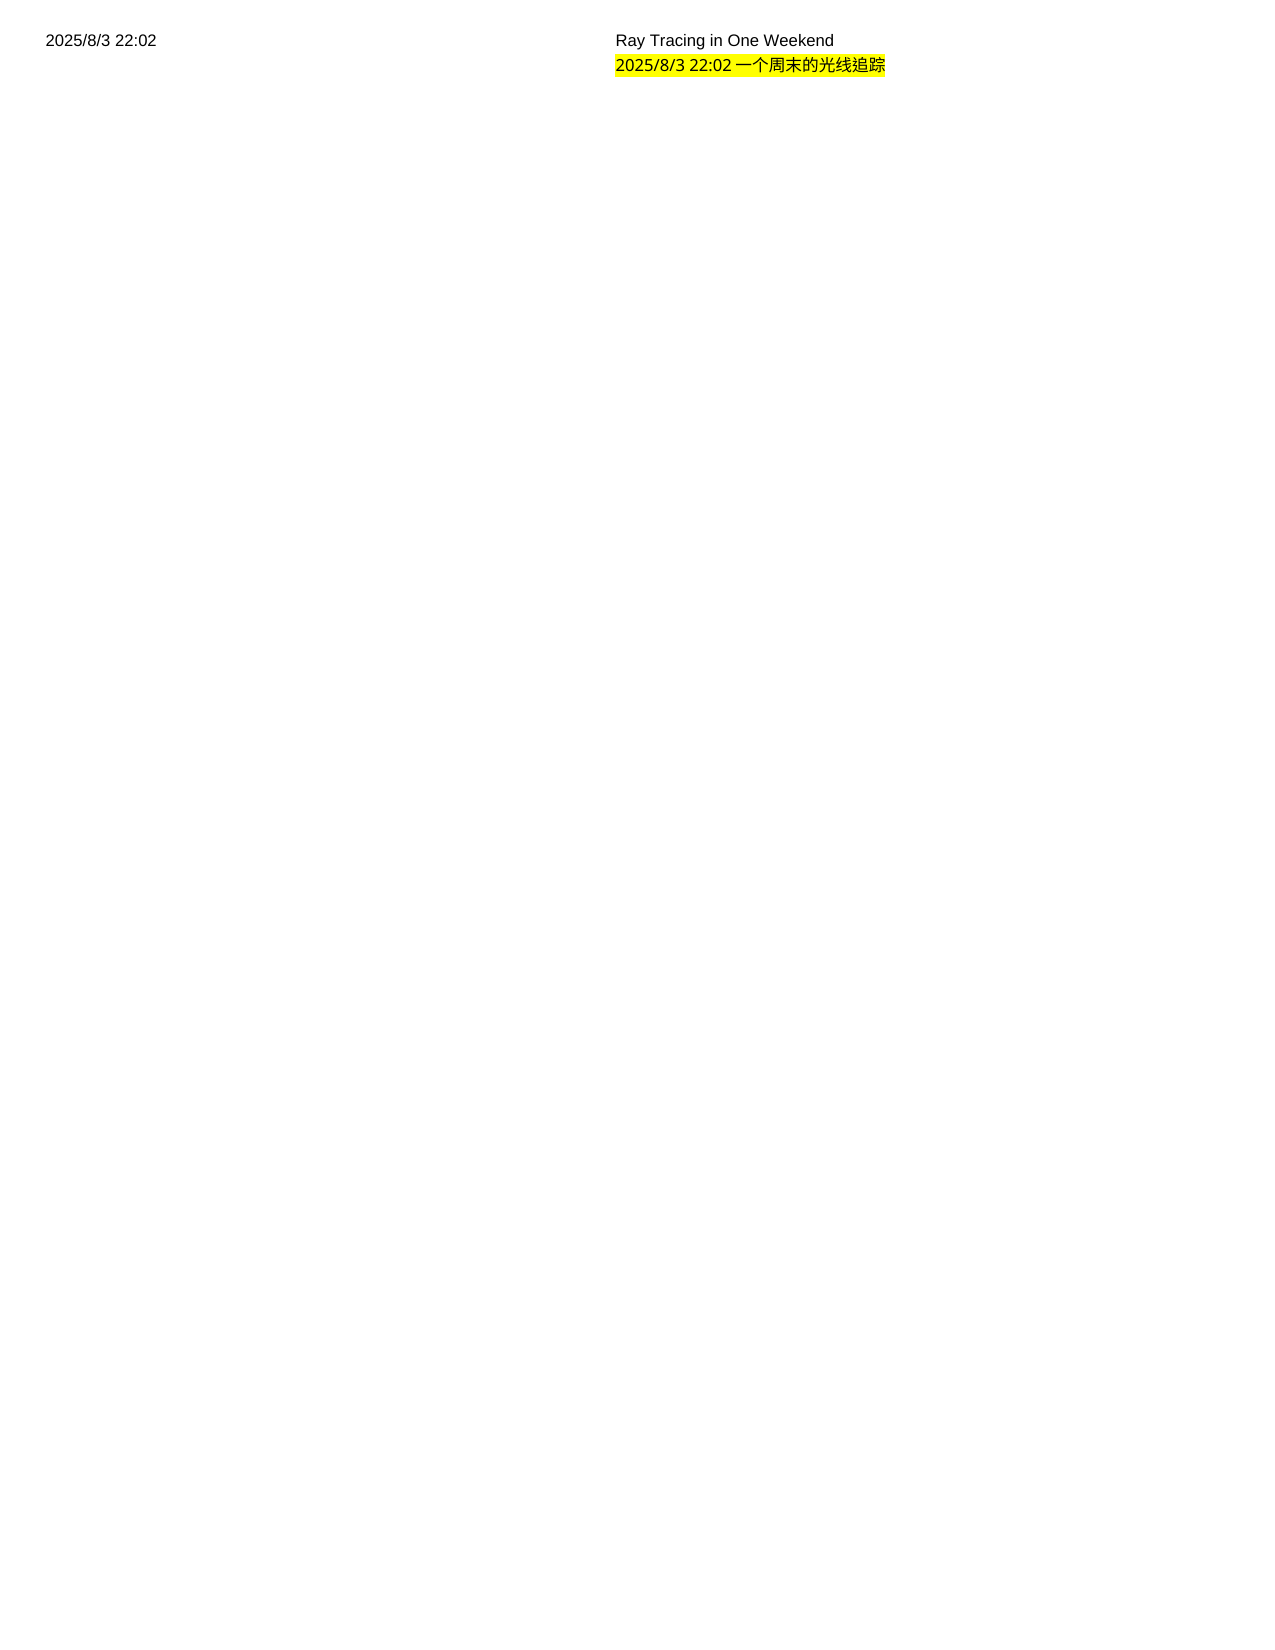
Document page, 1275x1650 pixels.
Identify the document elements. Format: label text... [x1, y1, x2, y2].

text 2025/8/3 22:02 Ray Tracing in One Weekend 2025/8/3 22:02一个周末的光线追踪 [45, 31, 1237, 77]
